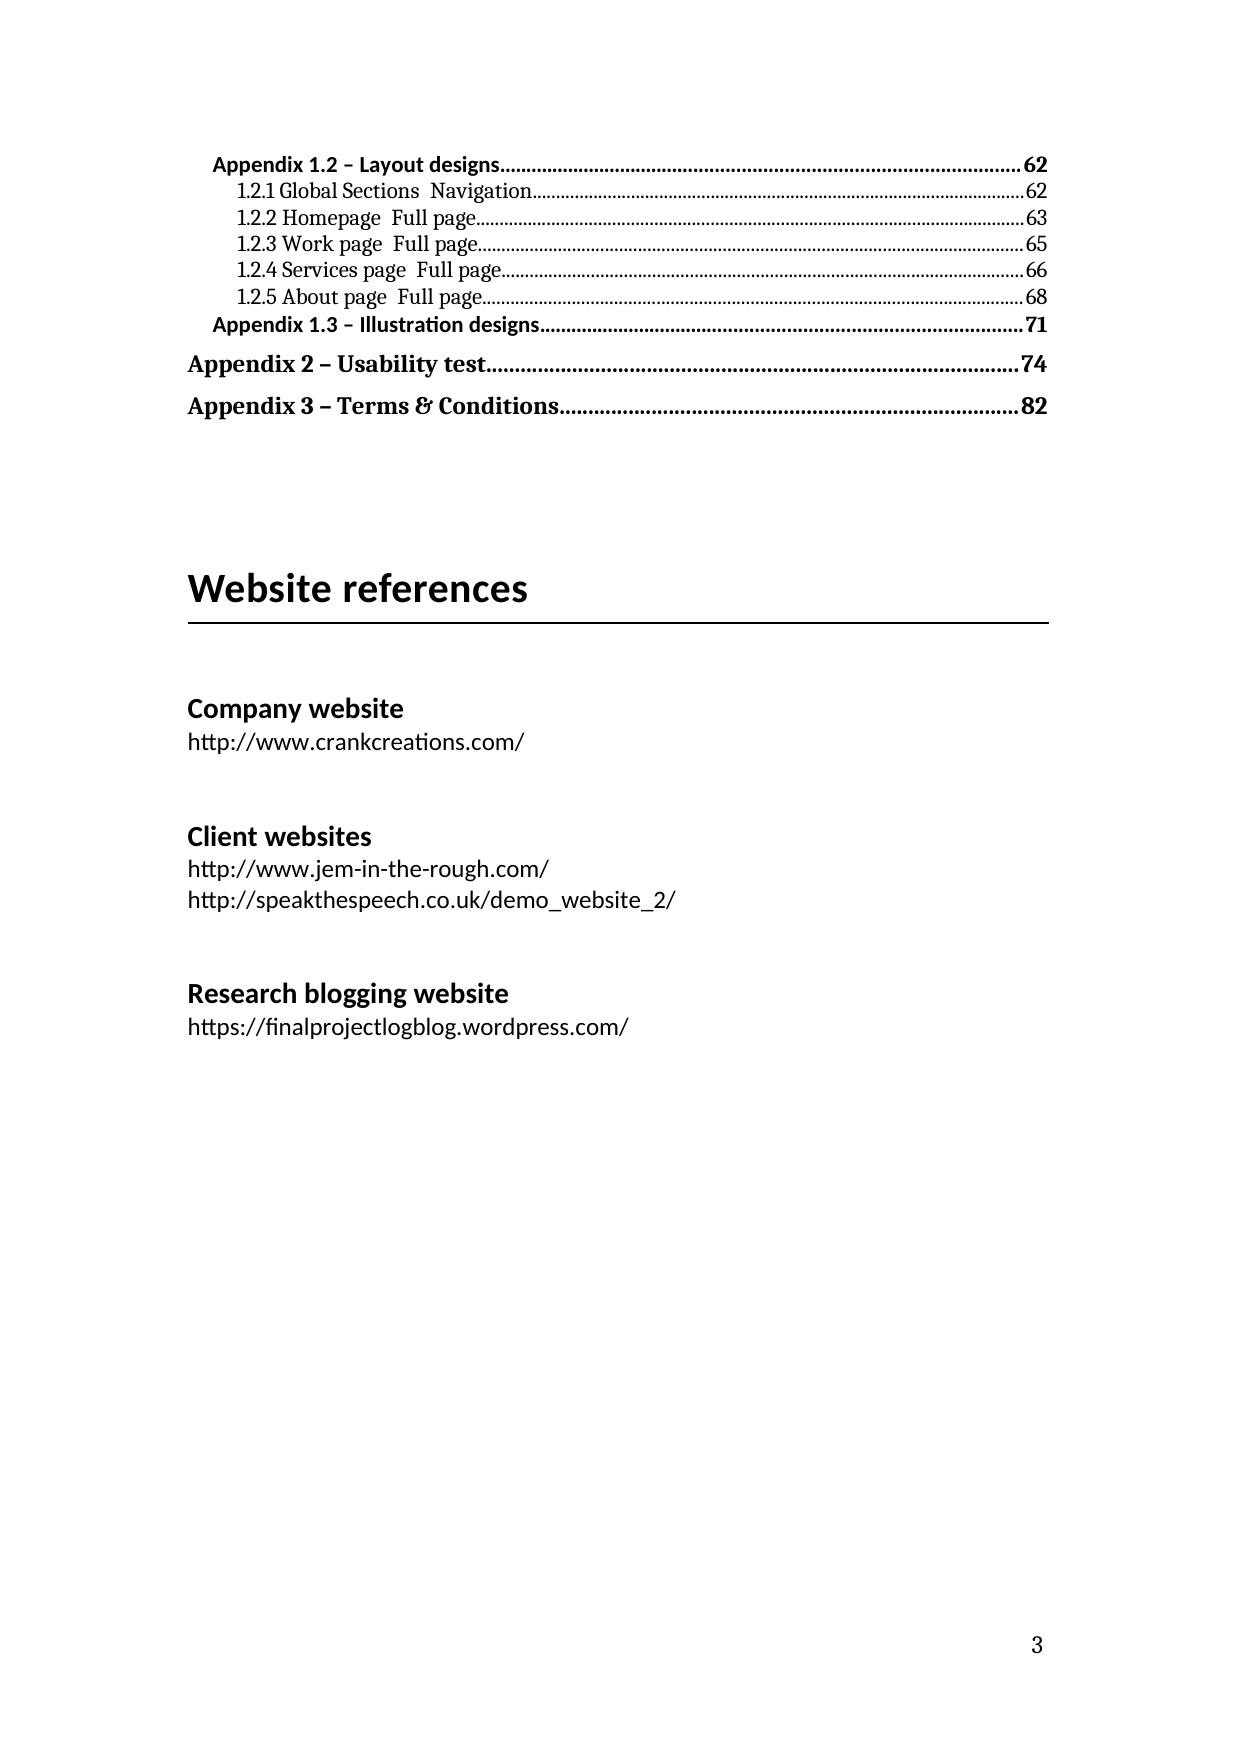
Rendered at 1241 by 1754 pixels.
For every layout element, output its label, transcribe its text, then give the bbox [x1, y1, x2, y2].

text Company website [187, 691, 1049, 726]
text Research blogging website [187, 975, 1049, 1011]
text http://speakthespeech.co.uk/demo_website_2/ [187, 884, 1049, 914]
subtitle Website references [187, 562, 1049, 624]
text https://finalprojectlogblog.wordpress.com/ [187, 1011, 1049, 1042]
text http://www.crankcreations.com/ [187, 726, 1049, 757]
text Client websites [187, 818, 1049, 853]
text http://www.jem-in-the-rough.com/ [187, 853, 1049, 884]
